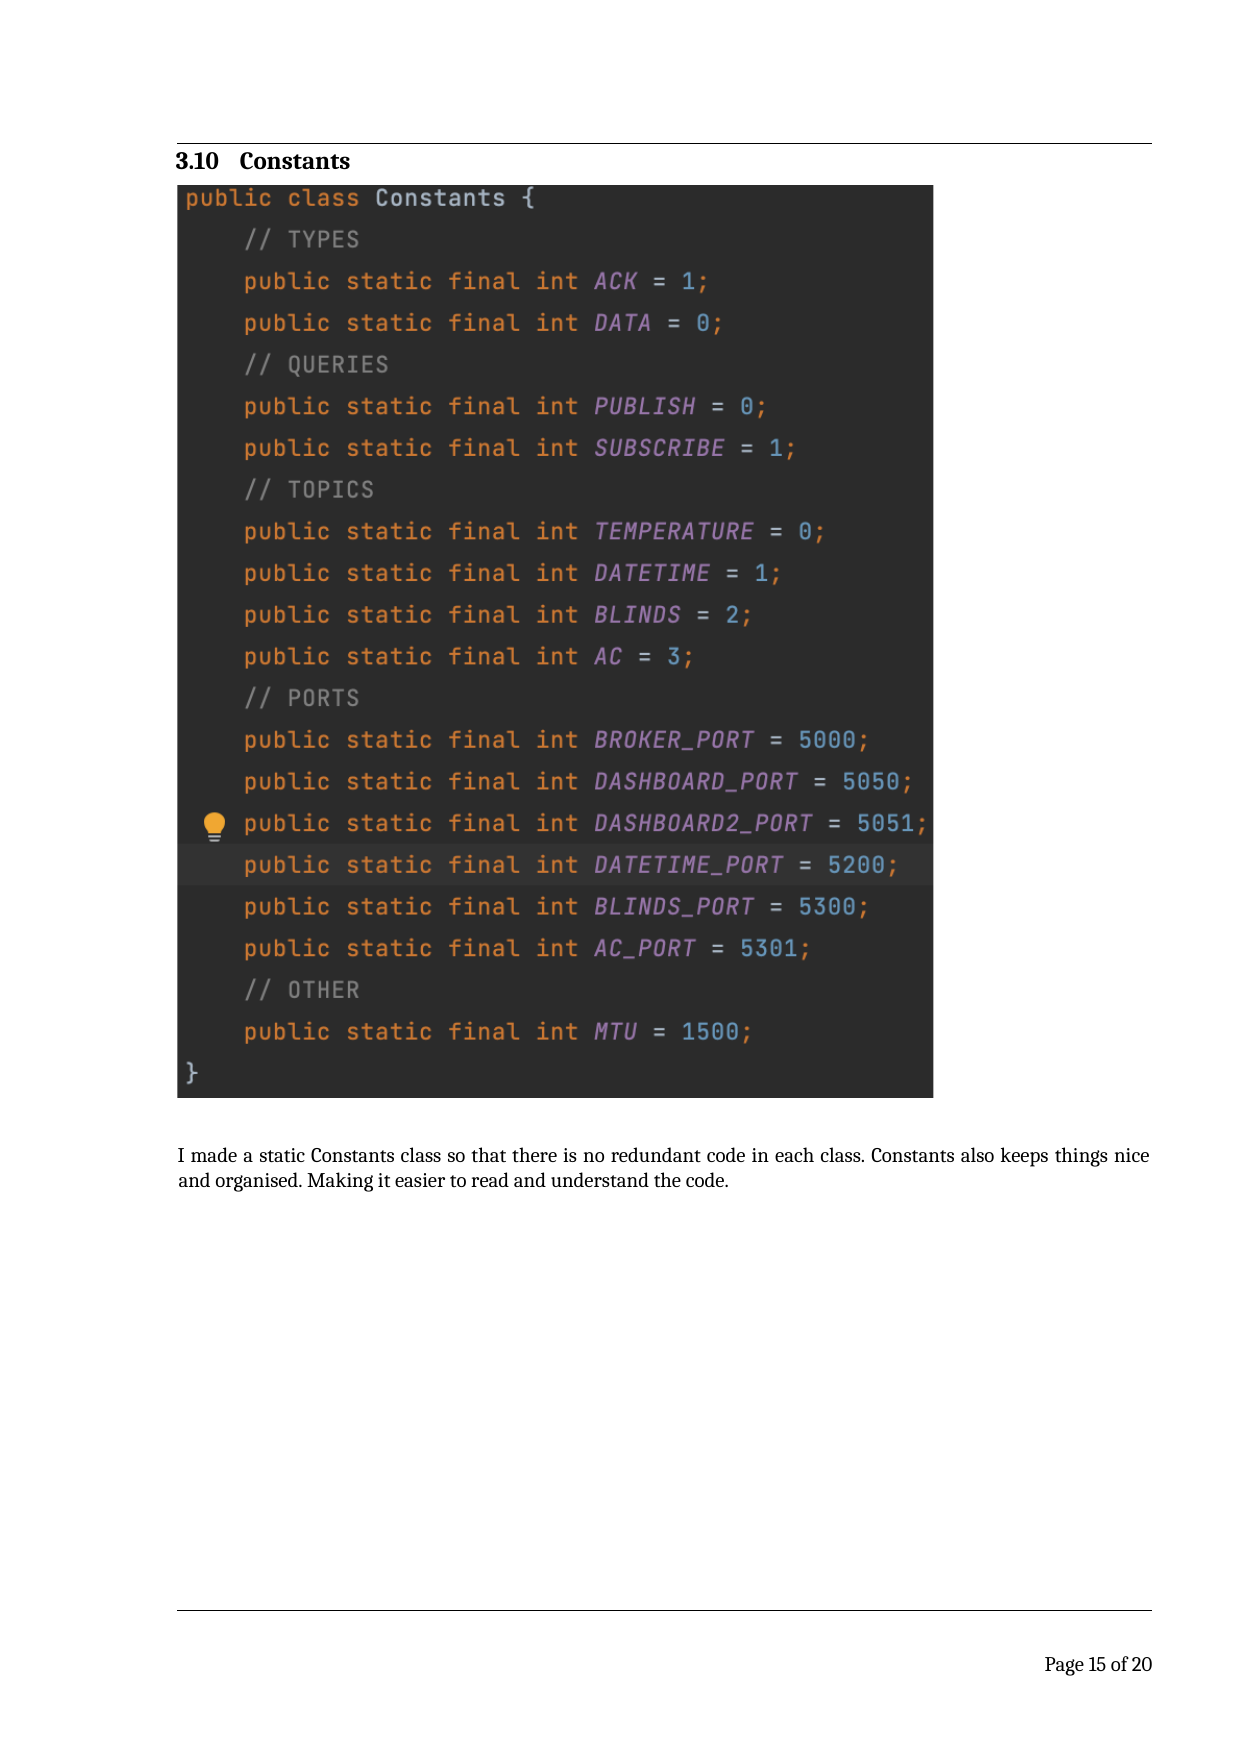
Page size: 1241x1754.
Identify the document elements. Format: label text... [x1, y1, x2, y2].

text I made a static Constants class so that there is no redundant code in each class. Constants also keeps things nice and organised. Making it easier to read and understand the code. [177, 1144, 1152, 1193]
subtitle Constants [176, 132, 1152, 175]
picture [177, 185, 934, 1098]
